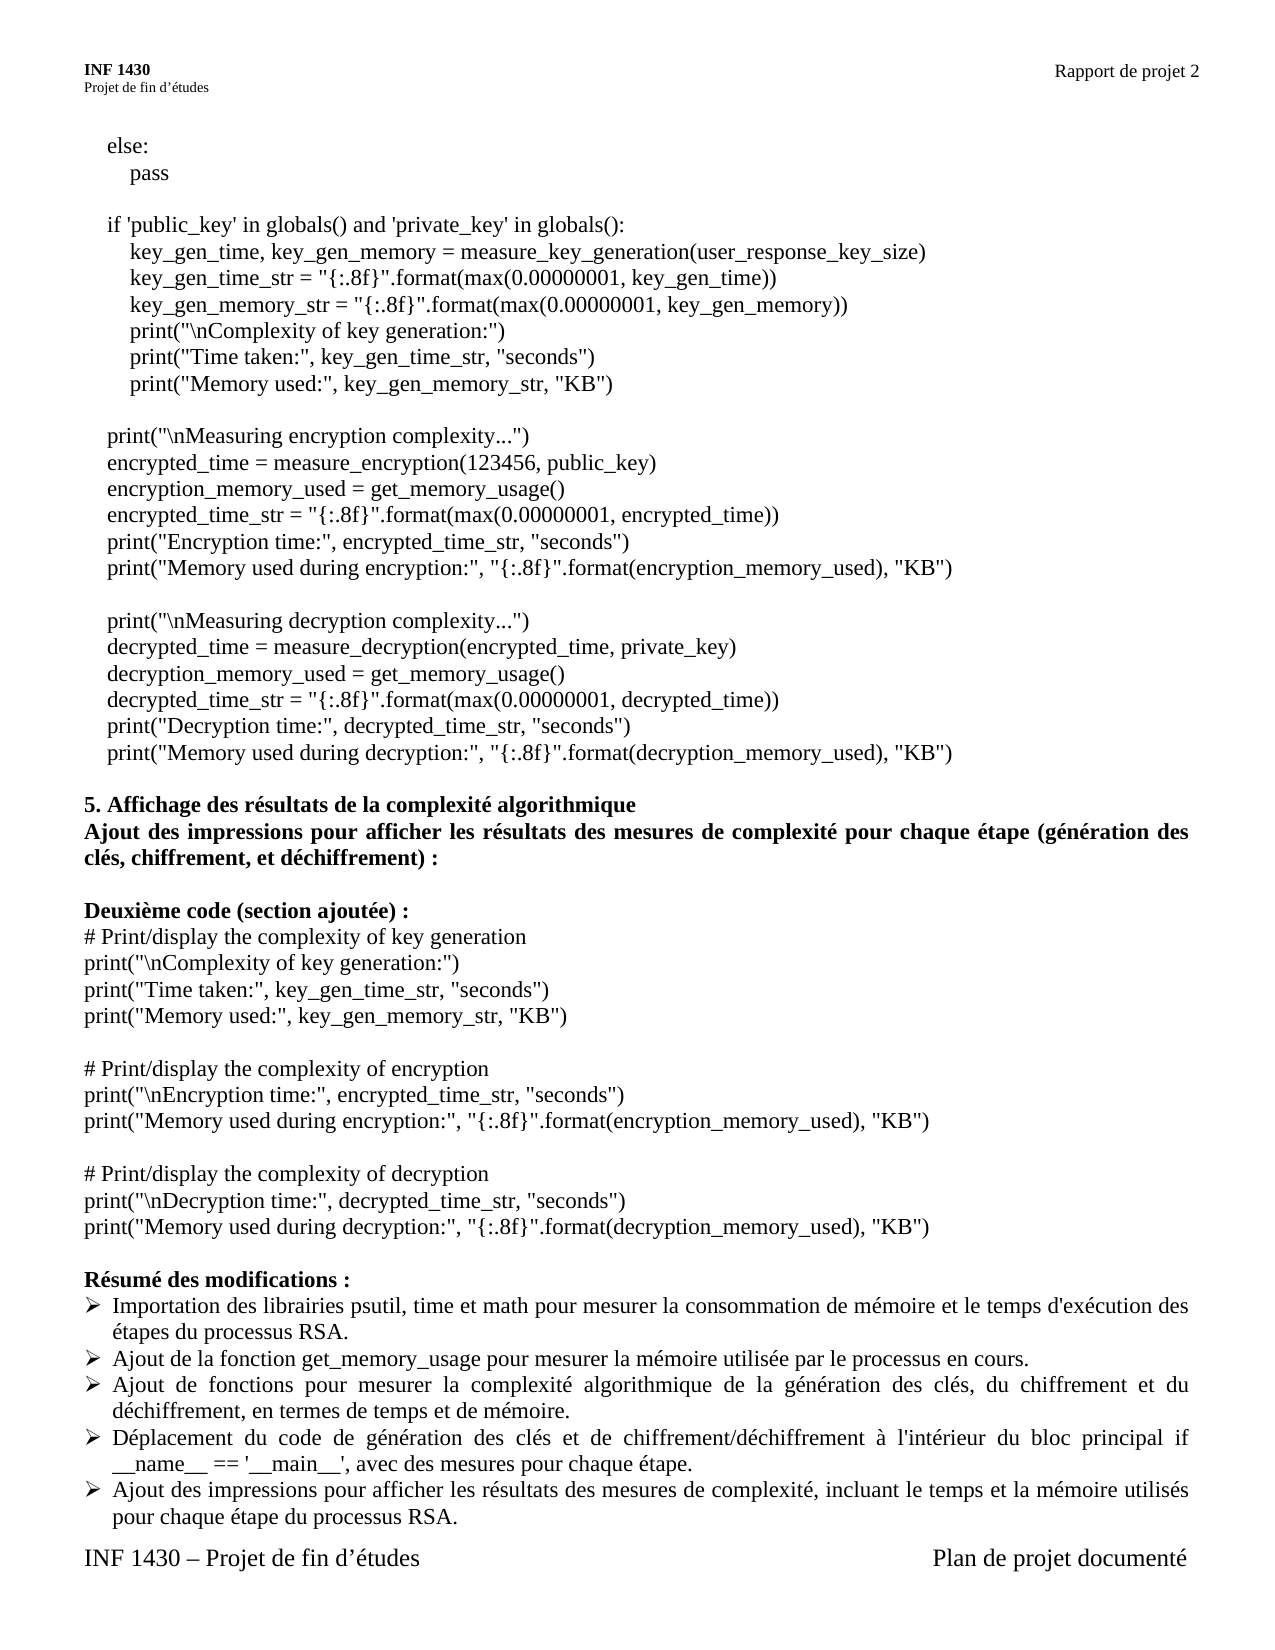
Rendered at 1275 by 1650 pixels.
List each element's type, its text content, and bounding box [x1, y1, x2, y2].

text Deuxième code (section ajoutée) : [84, 897, 1191, 923]
text print("Memory used:", key_gen_memory_str, "KB") [84, 1002, 1191, 1028]
text print("\nEncryption time:", encrypted_time_str, "seconds") [84, 1081, 1191, 1108]
text print("Time taken:", key_gen_time_str, "seconds") [84, 976, 1191, 1002]
text print("Memory used:", key_gen_memory_str, "KB") [84, 370, 1191, 396]
text print("Encryption time:", encrypted_time_str, "seconds") [84, 528, 1191, 554]
text key_gen_memory_str = "{:.8f}".format(max(0.00000001, key_gen_memory)) [84, 291, 1191, 317]
text decryption_memory_used = get_memory_usage() [84, 659, 1191, 686]
text # Print/display the complexity of key generation [84, 923, 1191, 949]
text encryption_memory_used = get_memory_usage() [84, 475, 1191, 501]
text print("\nMeasuring decryption complexity...") [84, 607, 1191, 633]
text print("Memory used during encryption:", "{:.8f}".format(encryption_memory_used), "KB") [84, 1108, 1191, 1134]
text decrypted_time = measure_decryption(encrypted_time, private_key) [84, 633, 1191, 659]
text print("Memory used during encryption:", "{:.8f}".format(encryption_memory_used), "KB") [84, 554, 1191, 581]
text key_gen_time, key_gen_memory = measure_key_generation(user_response_key_size) [84, 238, 1191, 264]
text print("Memory used during decryption:", "{:.8f}".format(decryption_memory_used), "KB") [84, 1213, 1191, 1239]
text print("\nMeasuring encryption complexity...") [84, 422, 1191, 449]
text else: [84, 132, 1191, 159]
text if 'public_key' in globals() and 'private_key' in globals(): [84, 212, 1191, 238]
text decrypted_time_str = "{:.8f}".format(max(0.00000001, decrypted_time)) [84, 686, 1191, 712]
text print("Memory used during decryption:", "{:.8f}".format(decryption_memory_used), "KB") [84, 739, 1191, 765]
list Ajout de la fonction get_memory_usage pour mesurer la mémoire utilisée par le processus en cours. [84, 1345, 1191, 1371]
list Importation des librairies psutil, time et math pour mesurer la consommation de mémoire et le temps d'exécution des étapes du processus RSA. [84, 1292, 1191, 1345]
text print("Time taken:", key_gen_time_str, "seconds") [84, 343, 1191, 370]
text print("\nComplexity of key generation:") [84, 949, 1191, 976]
text encrypted_time = measure_encryption(123456, public_key) [84, 449, 1191, 475]
list Ajout de fonctions pour mesurer la complexité algorithmique de la génération des clés, du chiffrement et du déchiffrement, en termes de temps et de mémoire. [84, 1371, 1191, 1424]
list Ajout des impressions pour afficher les résultats des mesures de complexité, incluant le temps et la mémoire utilisés pour chaque étape du processus RSA. [84, 1477, 1191, 1529]
text Ajout des impressions pour afficher les résultats des mesures de complexité pour chaque étape (génération des clés, chiffrement, et déchiffrement) : [84, 818, 1191, 870]
text print("\nDecryption time:", decrypted_time_str, "seconds") [84, 1187, 1191, 1213]
text 5. Affichage des résultats de la complexité algorithmique [84, 791, 1191, 818]
text Résumé des modifications : [84, 1239, 1191, 1292]
text encrypted_time_str = "{:.8f}".format(max(0.00000001, encrypted_time)) [84, 501, 1191, 528]
text # Print/display the complexity of decryption [84, 1160, 1191, 1187]
text # Print/display the complexity of encryption [84, 1055, 1191, 1081]
list Déplacement du code de génération des clés et de chiffrement/déchiffrement à l'intérieur du bloc principal if __name__ == '__main__', avec des mesures pour chaque étape. [84, 1424, 1191, 1477]
text print("Decryption time:", decrypted_time_str, "seconds") [84, 712, 1191, 739]
text pass [84, 159, 1191, 185]
text key_gen_time_str = "{:.8f}".format(max(0.00000001, key_gen_time)) [84, 264, 1191, 291]
text print("\nComplexity of key generation:") [84, 317, 1191, 343]
